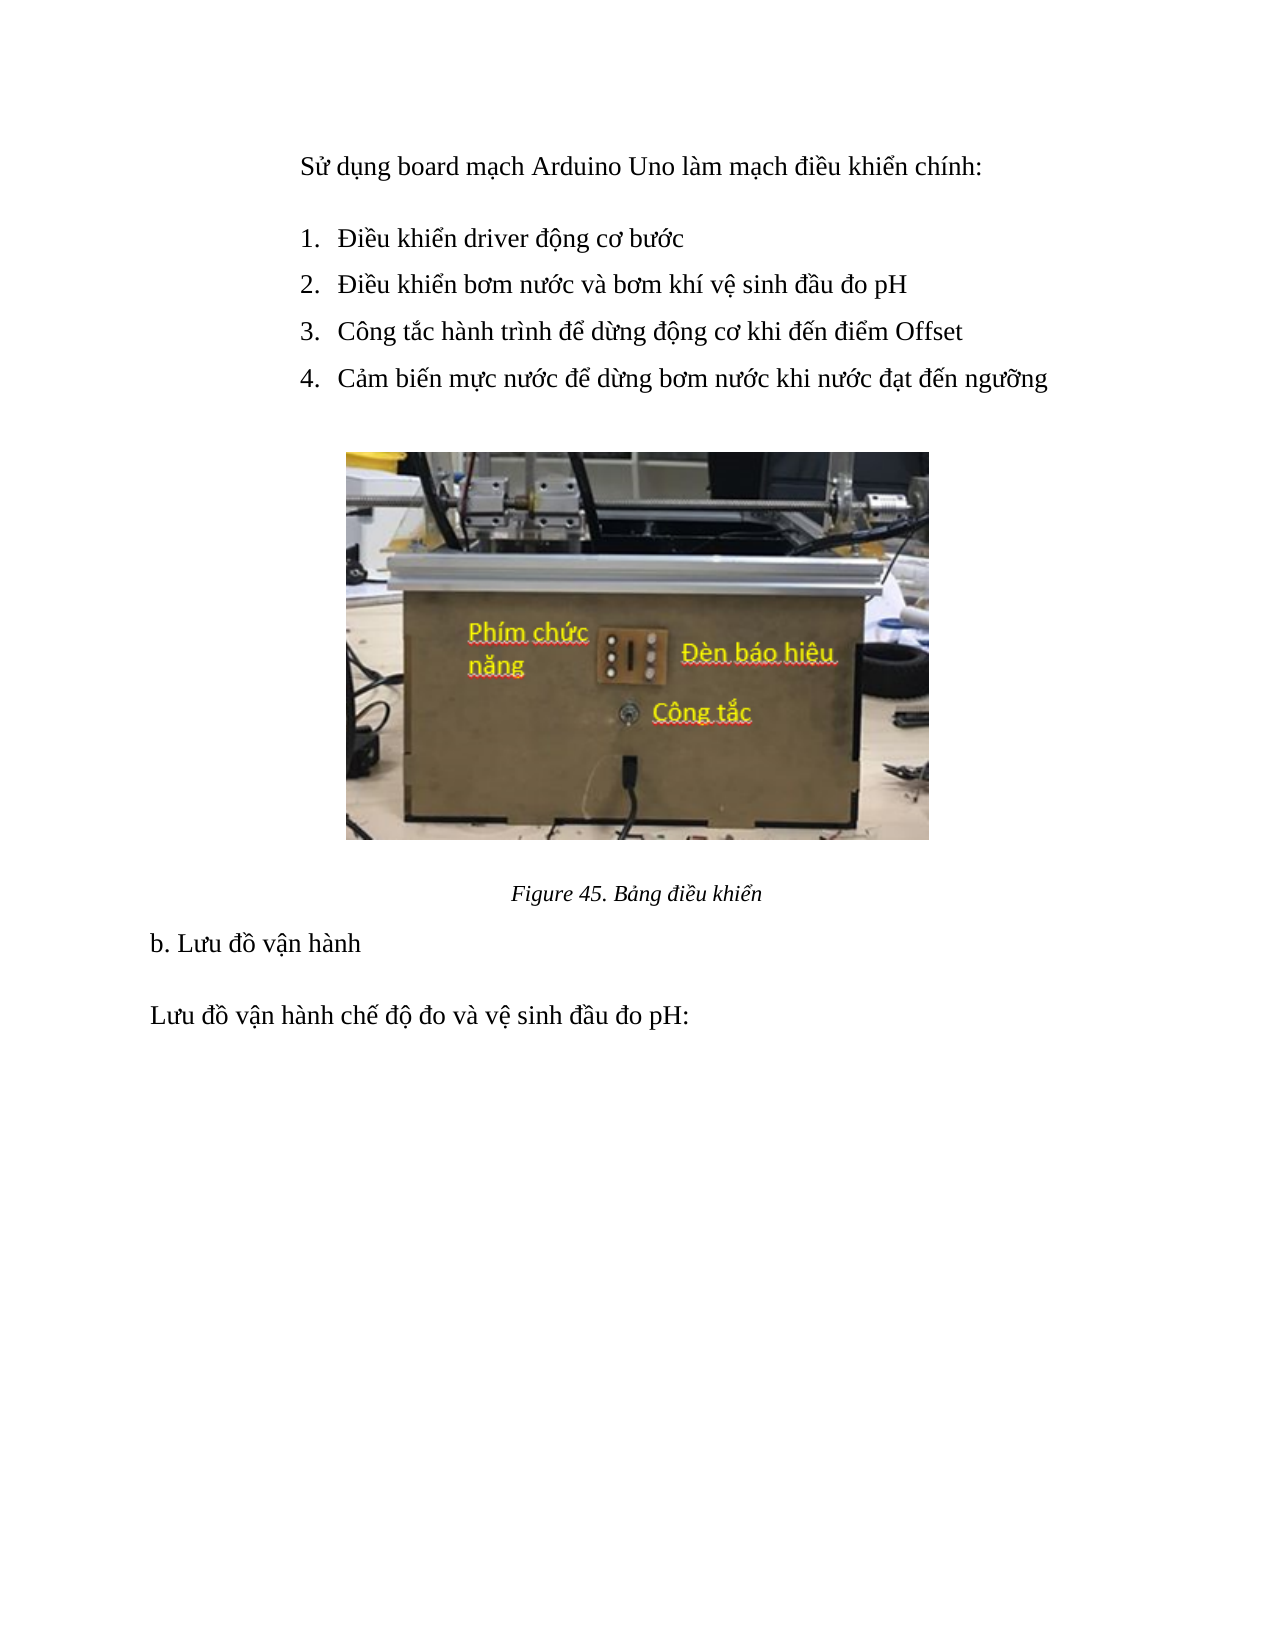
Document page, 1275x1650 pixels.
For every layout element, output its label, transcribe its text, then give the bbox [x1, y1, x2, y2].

text b. Lưu đồ vận hành [150, 927, 1125, 958]
list Công tắc hành trình để dừng động cơ khi đến điểm Offset [300, 315, 1125, 346]
picture [346, 452, 929, 840]
text Figure 45. Bảng điều khiển [150, 880, 1125, 906]
list Điều khiển driver động cơ bước [300, 222, 1125, 253]
text Lưu đồ vận hành chế độ đo và vệ sinh đầu đo pH: [150, 999, 1125, 1030]
text Sử dụng board mạch Arduino Uno làm mạch điều khiển chính: [300, 150, 1125, 181]
list Cảm biến mực nước để dừng bơm nước khi nước đạt đến ngưỡng [300, 362, 1125, 393]
list Điều khiển bơm nước và bơm khí vệ sinh đầu đo pH [300, 268, 1125, 299]
